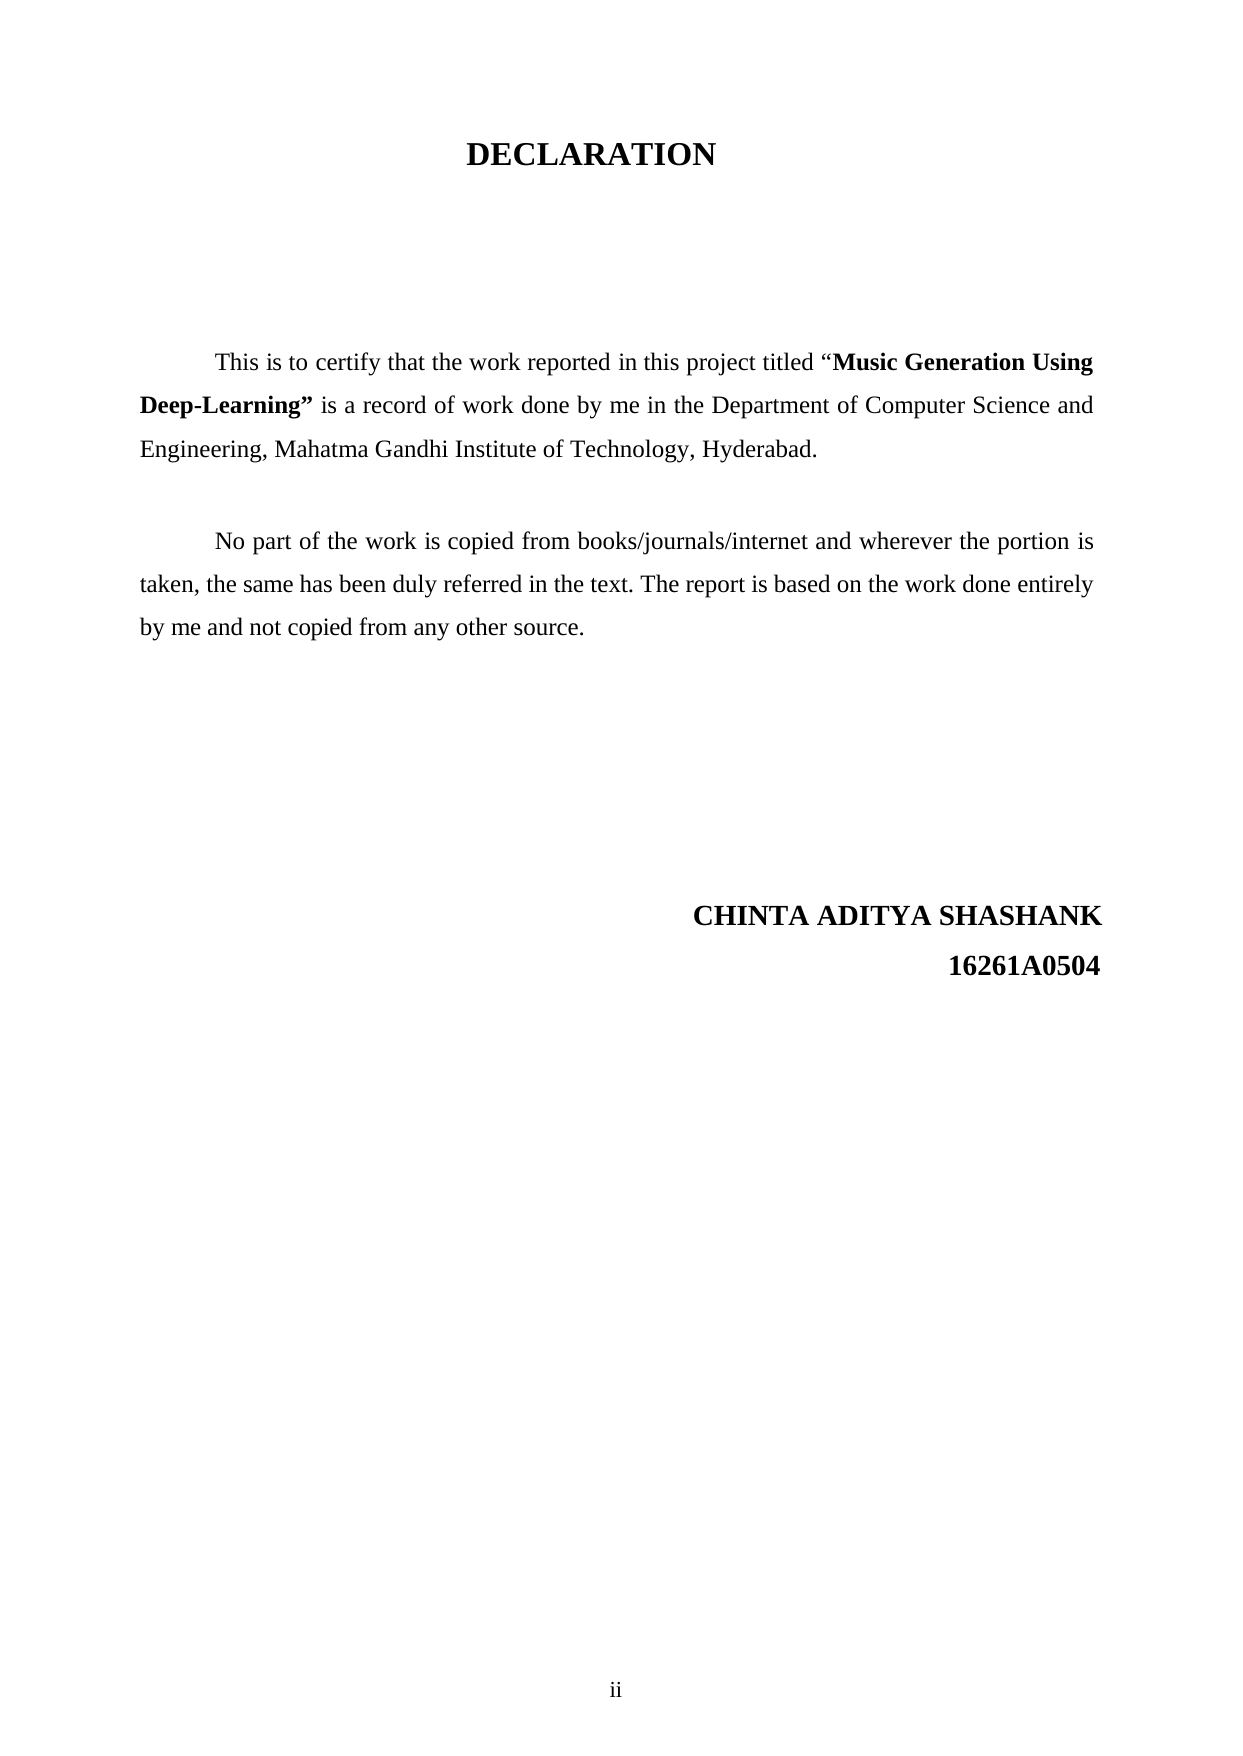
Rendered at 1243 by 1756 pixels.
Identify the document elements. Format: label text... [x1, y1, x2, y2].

subtitle CHINTA ADITYA SHASHANK [117, 898, 1128, 932]
subtitle 16261A0504 [117, 948, 1128, 982]
text This is to certify that the work reported in this project titled “Music Generation Using Deep-Learning” is a record of work done by me in the Department of Computer Science and Engineering, Mahatma Gandhi Institute of Technology, Hyderabad. [139, 347, 1094, 462]
subtitle DECLARATION [401, 134, 781, 173]
text No part of the work is copied from books/journals/internet and wherever the portion is taken, the same has been duly referred in the text. The report is based on the work done entirely by me and not copied from any other source. [139, 526, 1094, 641]
